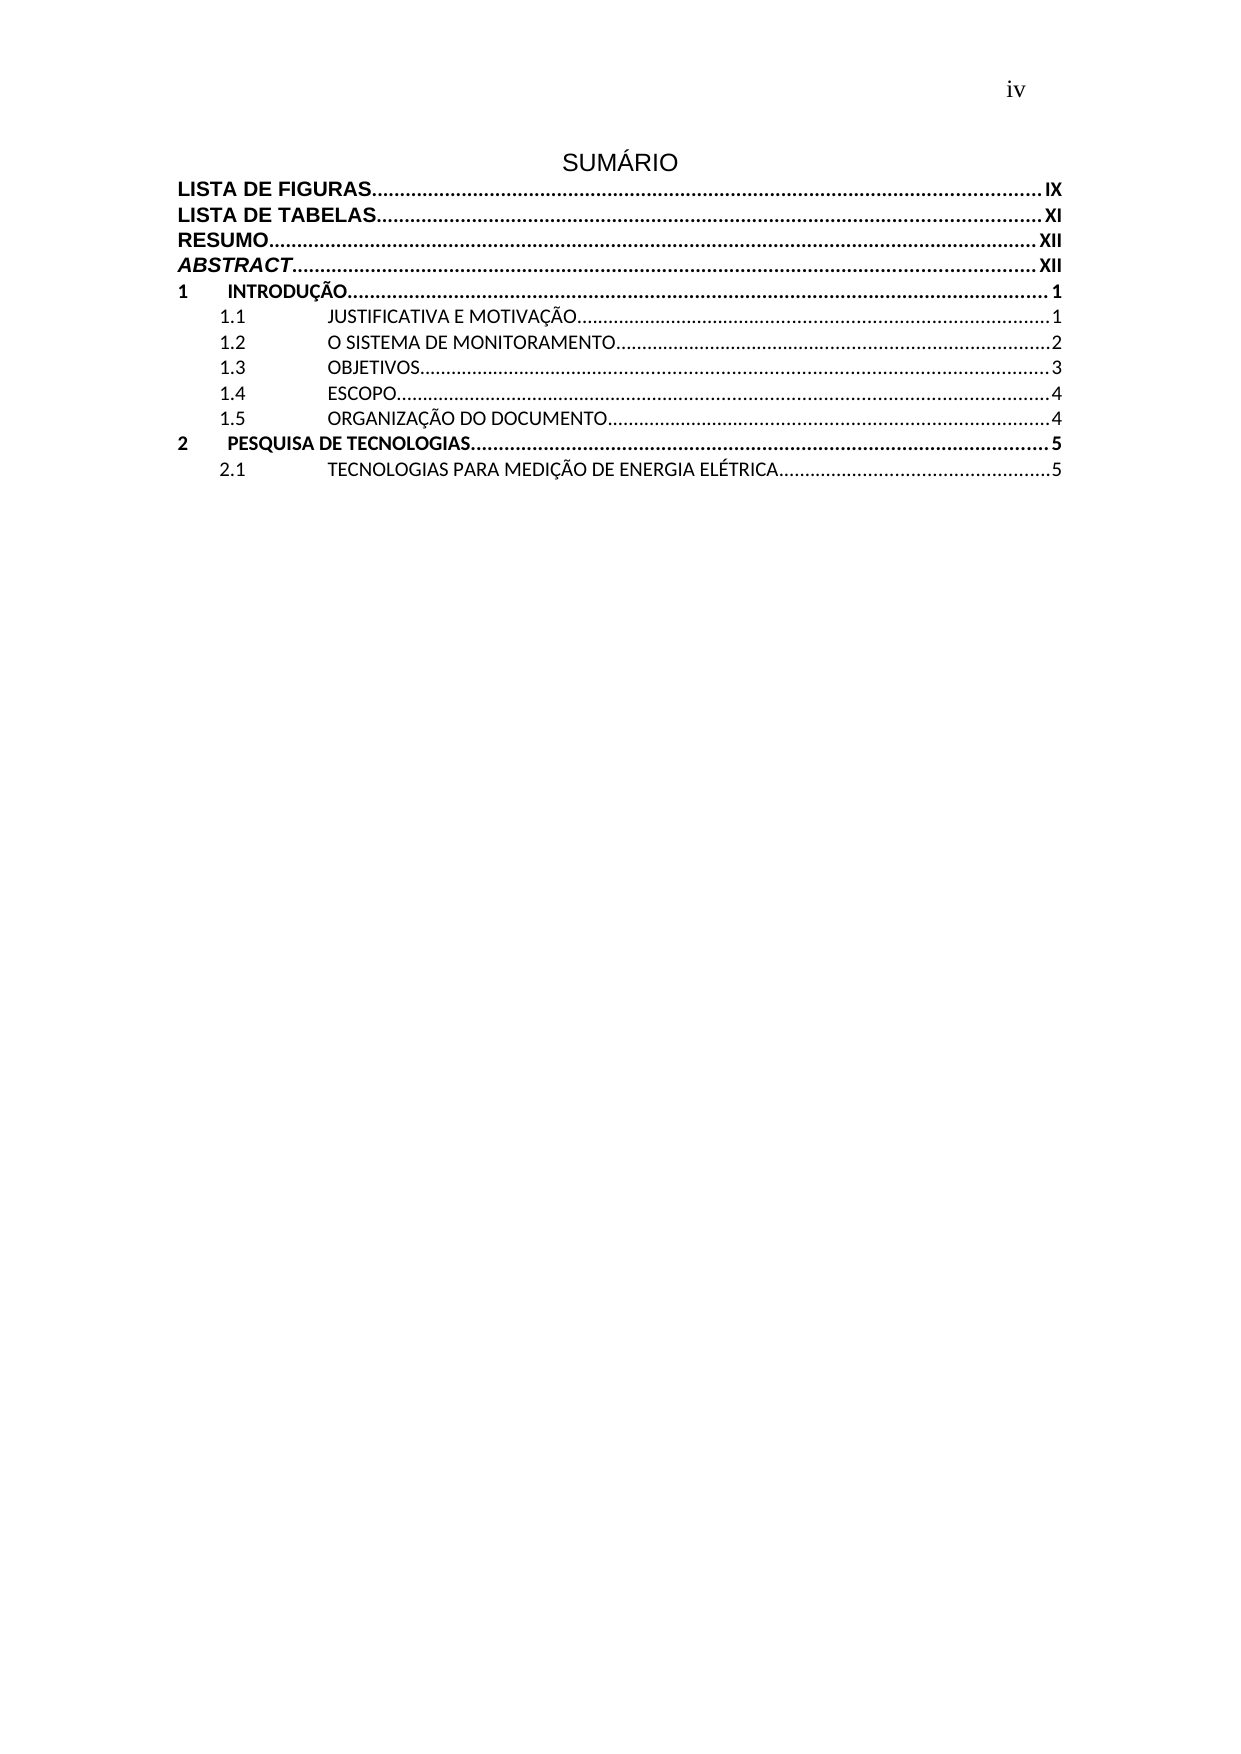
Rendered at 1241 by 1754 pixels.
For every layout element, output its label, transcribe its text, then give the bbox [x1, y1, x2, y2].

text 1.1 JUSTIFICATIVA E MOTIVAÇÃO 1 [219, 303, 1063, 329]
text SUMÁRIO [177, 148, 1063, 176]
text LISTA DE FIGURAS ix [177, 176, 1063, 202]
text RESUMO xii [177, 227, 1063, 253]
text 1 INTRODUÇÃO 1 [177, 278, 1063, 303]
text 2 PESQUISA DE TECNOLOGIAS 5 [177, 431, 1063, 456]
text 1.4 ESCOPO 4 [219, 380, 1063, 405]
text 1.3 OBJETIVOS 3 [219, 354, 1063, 380]
text ABSTRACT xii [177, 253, 1063, 278]
text 1.5 ORGANIZAÇÃO DO DOCUMENTO 4 [219, 405, 1063, 431]
text 1.2 O SISTEMA DE MONITORAMENTO 2 [219, 329, 1063, 354]
text 2.1 TECNOLOGIAS PARA MEDIÇÃO DE ENERGIA ELÉTRICA 5 [219, 456, 1063, 481]
text LISTA DE TABELAS xi [177, 202, 1063, 227]
